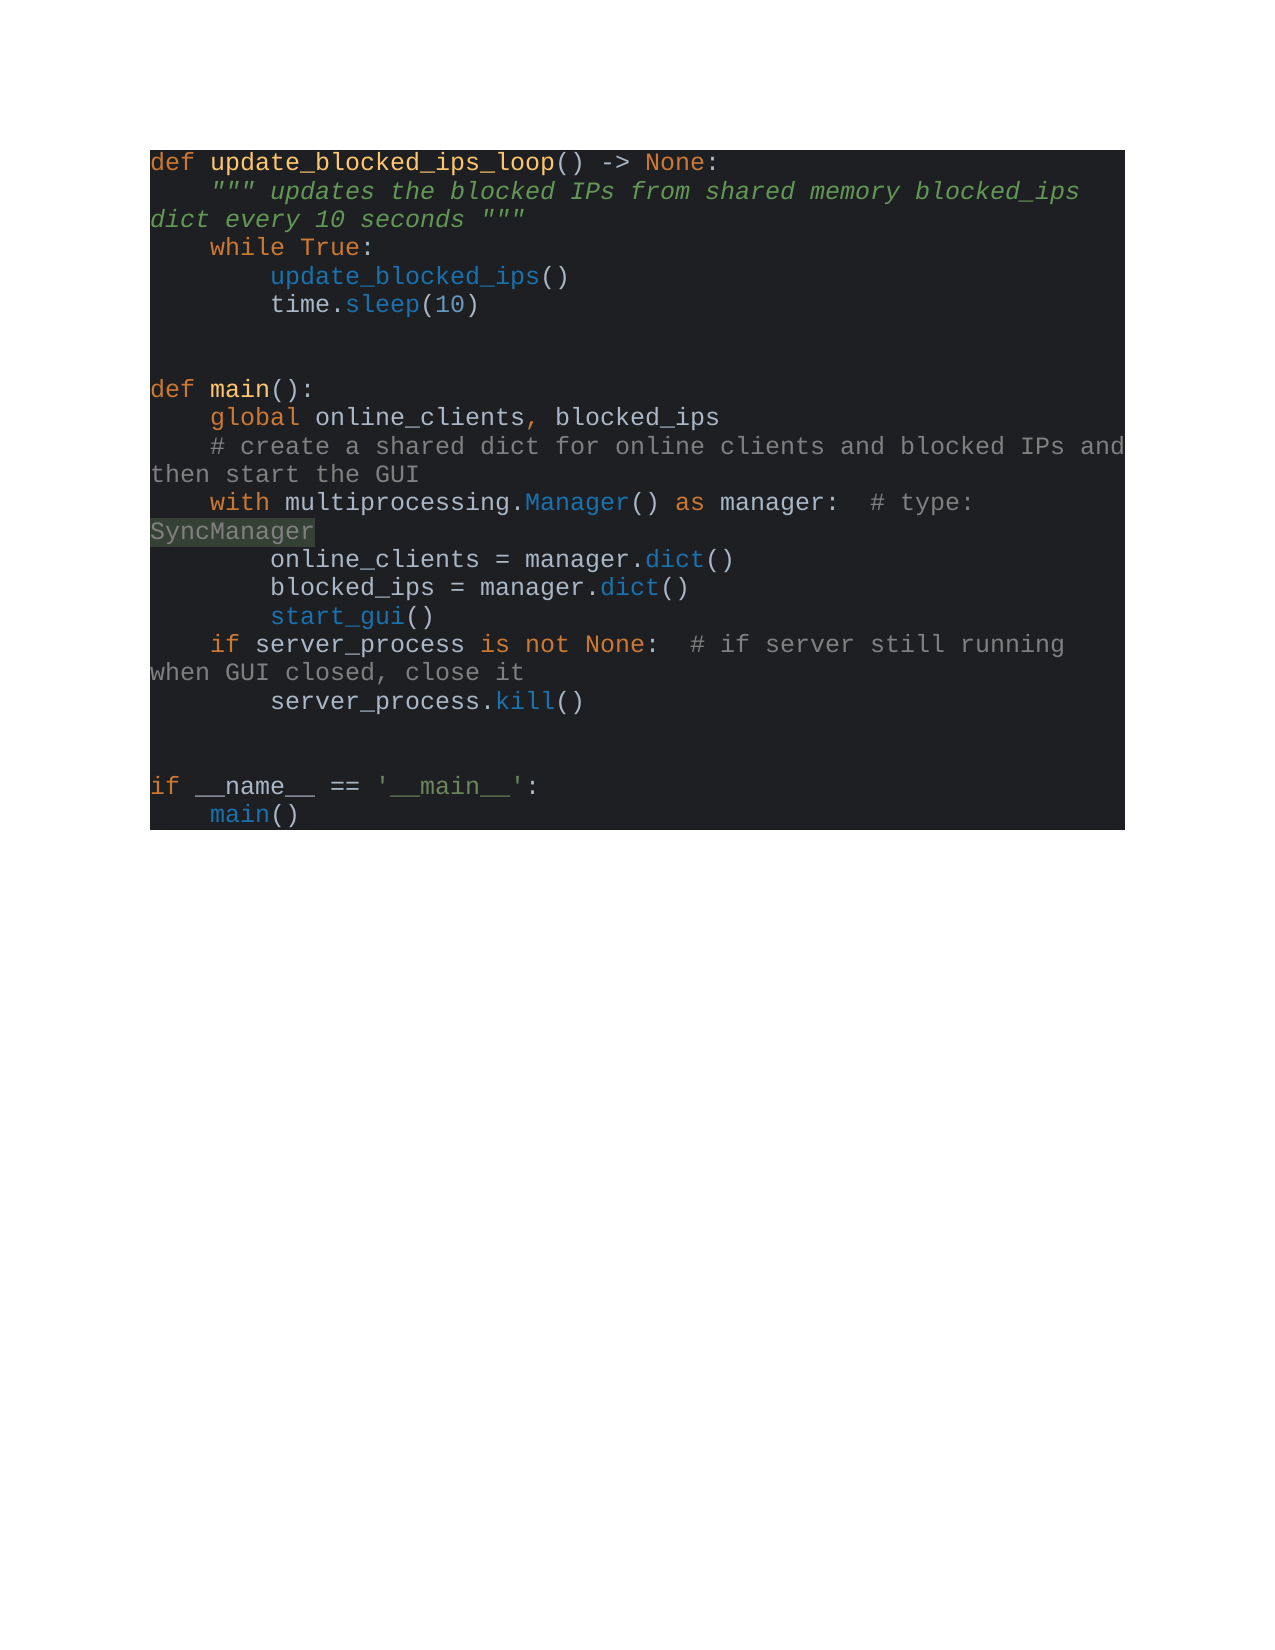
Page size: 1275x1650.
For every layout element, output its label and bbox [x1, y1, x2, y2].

text [150, 150, 1125, 830]
